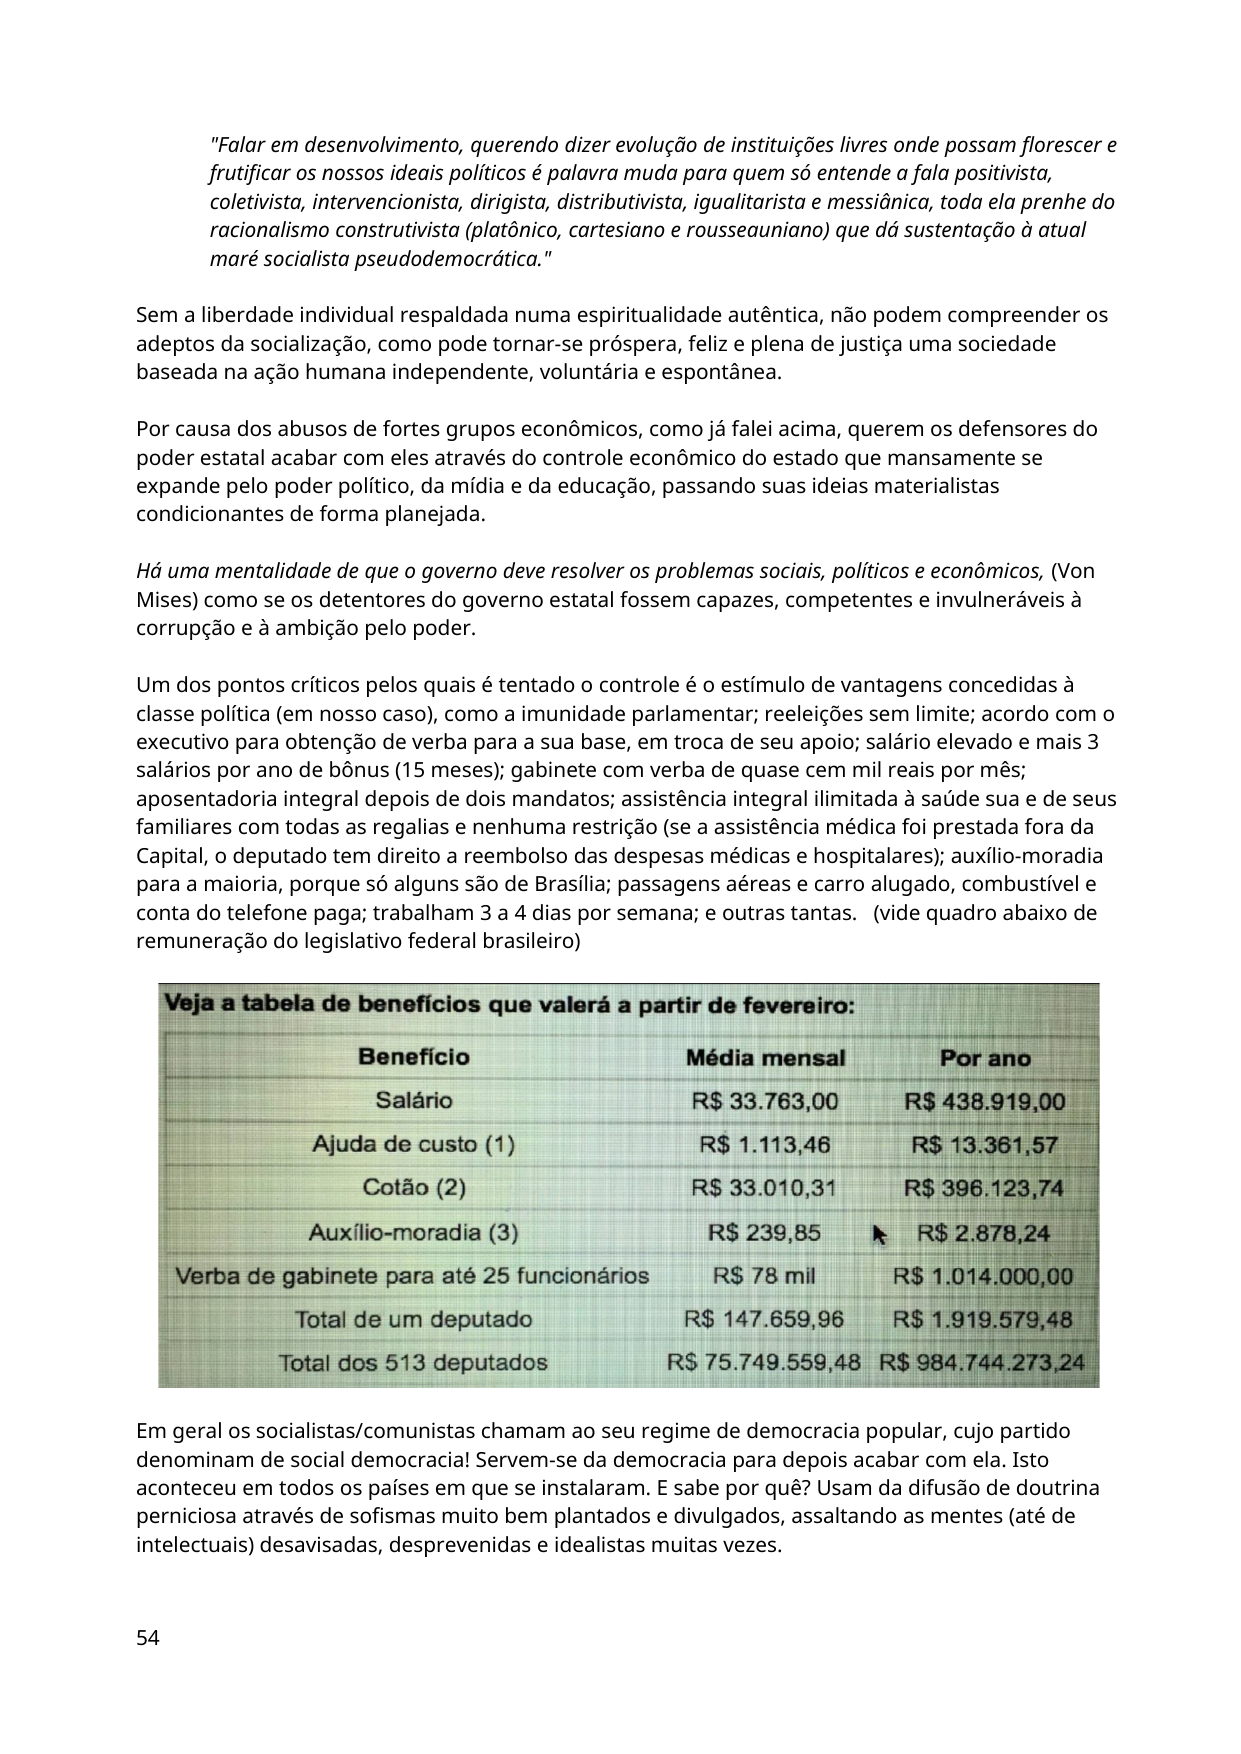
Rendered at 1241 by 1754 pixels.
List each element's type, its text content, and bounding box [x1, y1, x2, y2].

text Em geral os socialistas/comunistas chamam ao seu regime de democracia popular, cujo partido denominam de social democracia! Servem-se da democracia para depois acabar com ela. Isto aconteceu em todos os países em que se instalaram. E sabe por quê? Usam da difusão de doutrina perniciosa através de sofismas muito bem plantados e divulgados, assaltando as mentes (até de intelectuais) desavisadas, desprevenidas e idealistas muitas vezes. [136, 1416, 1122, 1558]
text Um dos pontos críticos pelos quais é tentado o controle é o estímulo de vantagens concedidas à classe política (em nosso caso), como a imunidade parlamentar; reeleições sem limite; acordo com o executivo para obtenção de verba para a sua base, em troca de seu apoio; salário elevado e mais 3 salários por ano de bônus (15 meses); gabinete com verba de quase cem mil reais por mês; aposentadoria integral depois de dois mandatos; assistência integral ilimitada à saúde sua e de seus familiares com todas as regalias e nenhuma restrição (se a assistência médica foi prestada fora da Capital, o deputado tem direito a reembolso das despesas médicas e hospitalares); auxílio-moradia para a maioria, porque só alguns são de Brasília; passagens aéreas e carro alugado, combustível e conta do telefone paga; trabalham 3 a 4 dias por semana; e outras tantas. (vide quadro abaixo de remuneração do legislativo federal brasileiro) [136, 670, 1122, 954]
text "Falar em desenvolvimento, querendo dizer evolução de instituições livres onde possam florescer e frutificar os nossos ideais políticos é palavra muda para quem só entende a fala positivista, coletivista, intervencionista, dirigista, distributivista, igualitarista e messiânica, toda ela prenhe do racionalismo construtivista (platônico, cartesiano e rousseauniano) que dá sustentação à atual maré socialista pseudodemocrática." [209, 130, 1122, 272]
text Há uma mentalidade de que o governo deve resolver os problemas sociais, políticos e econômicos, (Von Mises) como se os detentores do governo estatal fossem capazes, competentes e invulneráveis à corrupção e à ambição pelo poder. [136, 556, 1122, 642]
text Sem a liberdade individual respaldada numa espiritualidade autêntica, não podem compreender os adeptos da socialização, como pode tornar-se próspera, feliz e plena de justiça uma sociedade baseada na ação humana independente, voluntária e espontânea. [136, 301, 1122, 386]
picture [158, 983, 1100, 1388]
text Por causa dos abusos de fortes grupos econômicos, como já falei acima, querem os defensores do poder estatal acabar com eles através do controle econômico do estado que mansamente se expande pelo poder político, da mídia e da educação, passando suas ideias materialistas condicionantes de forma planejada. [136, 414, 1122, 528]
